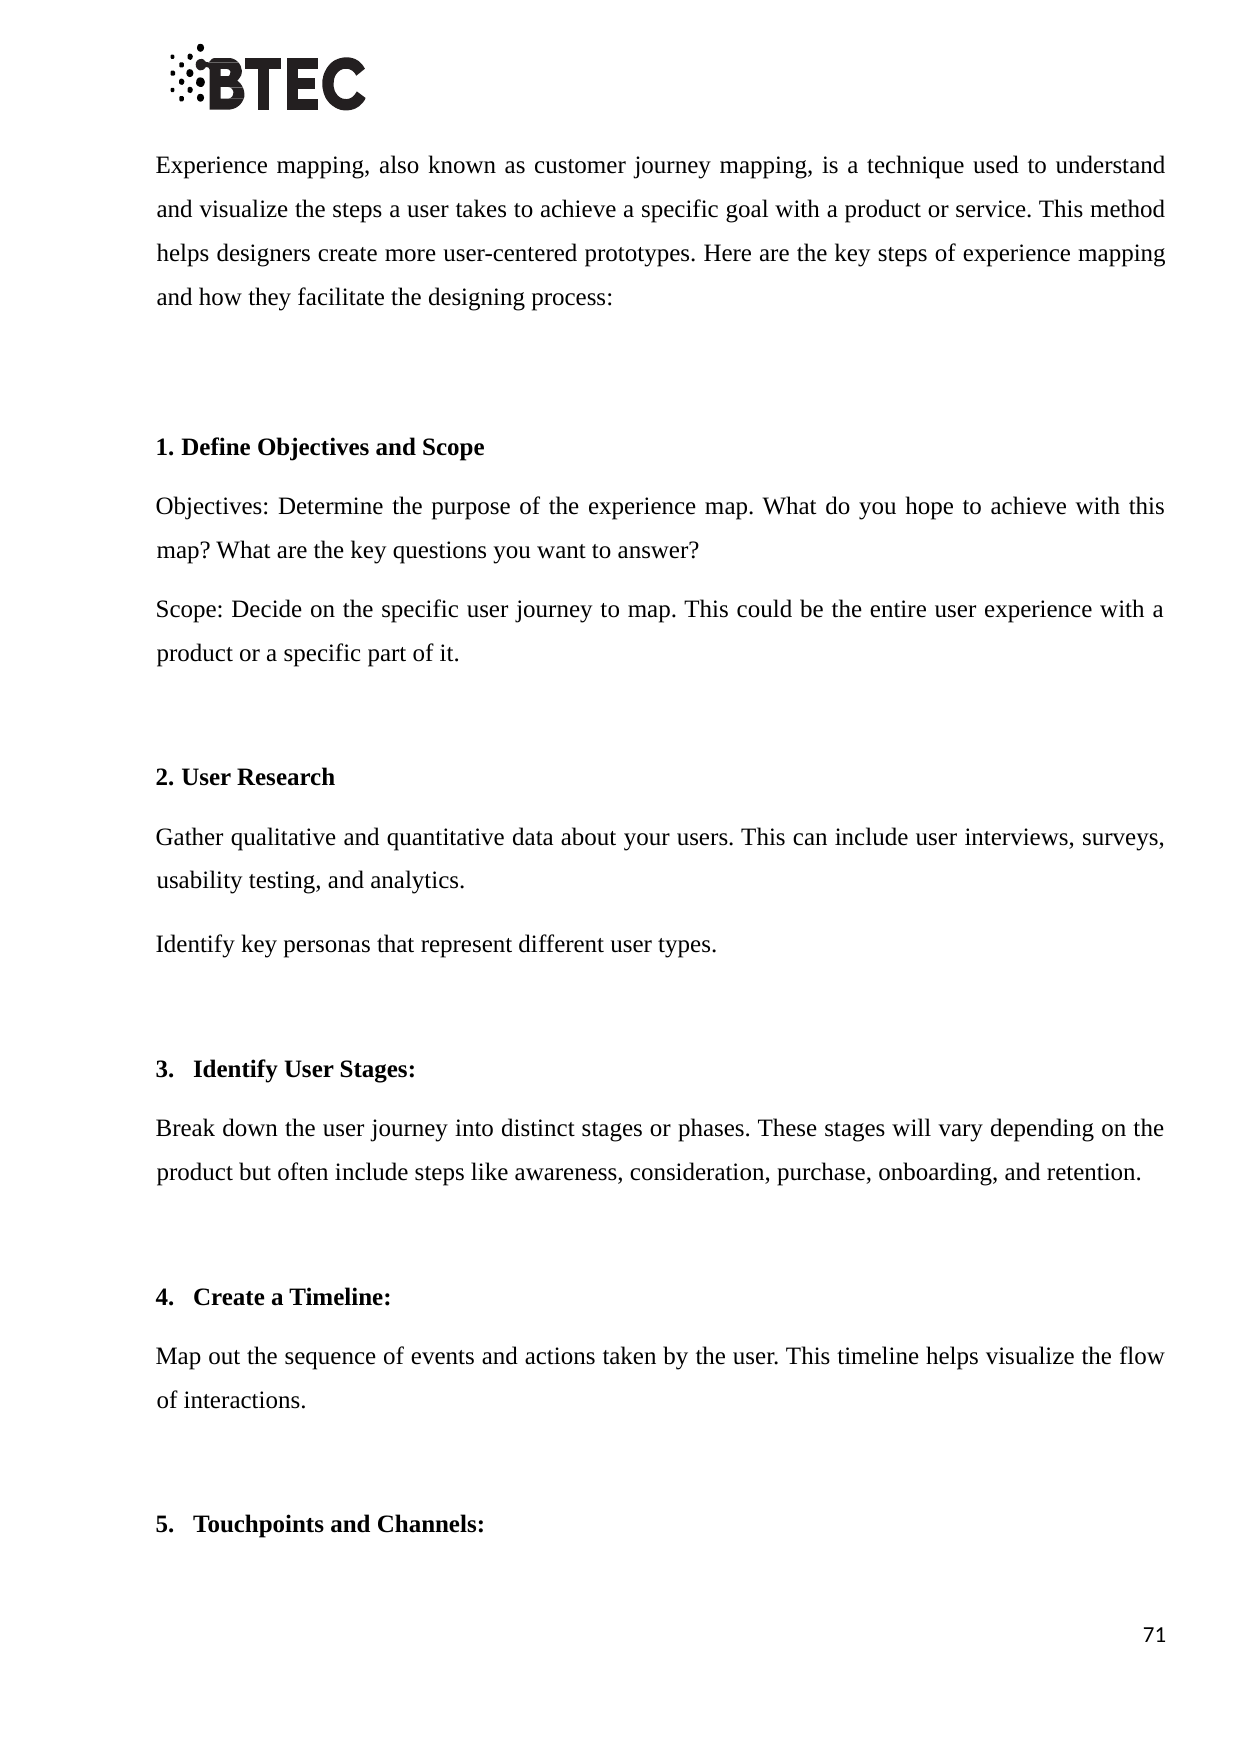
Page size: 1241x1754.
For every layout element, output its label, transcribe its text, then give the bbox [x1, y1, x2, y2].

list Touchpoints and Channels: [155, 1509, 1166, 1538]
text Map out the sequence of events and actions taken by the user. This timeline helps visualize the flow of interactions. [155, 1341, 1166, 1414]
picture [255, 80, 318, 110]
list Identify User Stages: [155, 1054, 1166, 1083]
text Identify key personas that represent different user types. [155, 929, 1166, 958]
subtitle 1. Define Objectives and Scope [155, 432, 1166, 460]
list Create a Timeline: [155, 1282, 1166, 1310]
text Objectives: Determine the purpose of the experience map. What do you hope to achieve with this map? What are the key questions you want to answer? [155, 491, 1166, 564]
text Experience mapping, also known as customer journey mapping, is a technique used to understand and visualize the steps a user takes to achieve a specific goal with a product or service. This method helps designers create more user-centered prototypes. Here are the key steps of experience mapping and how they facilitate the designing process: [155, 150, 1166, 311]
subtitle 2. User Research [155, 762, 1166, 791]
text Gather qualitative and quantitative data about your users. This can include user interviews, surveys, usability testing, and analytics. [155, 822, 1166, 894]
text Break down the user journey into distinct stages or phases. These stages will vary depending on the product but often include steps like awareness, consideration, purchase, onboarding, and retention. [155, 1113, 1166, 1186]
text Scope: Decide on the specific user journey to map. This could be the entire user experience with a product or a specific part of it. [155, 594, 1166, 667]
